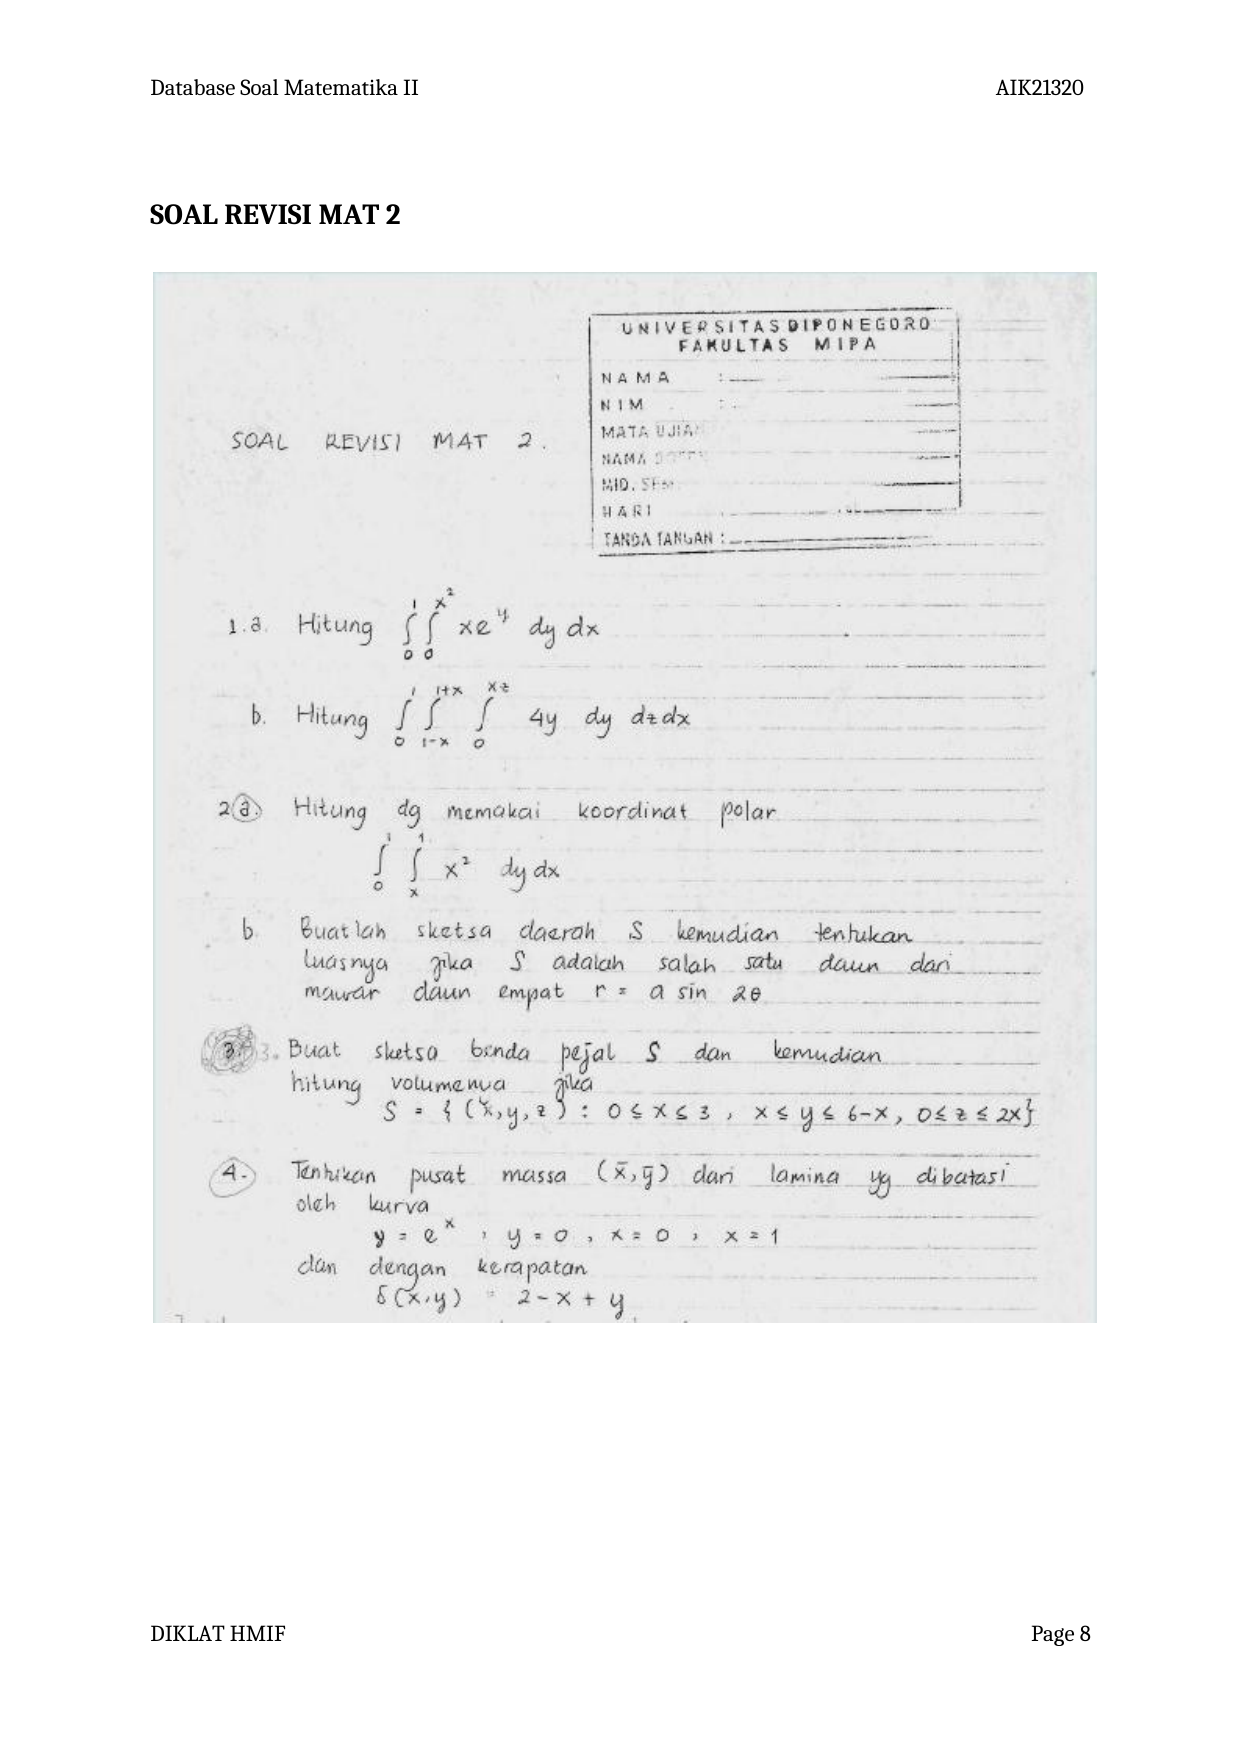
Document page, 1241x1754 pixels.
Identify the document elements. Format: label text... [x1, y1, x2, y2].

picture [153, 272, 1097, 1323]
text SOAL REVISI MAT 2 [150, 198, 1144, 232]
